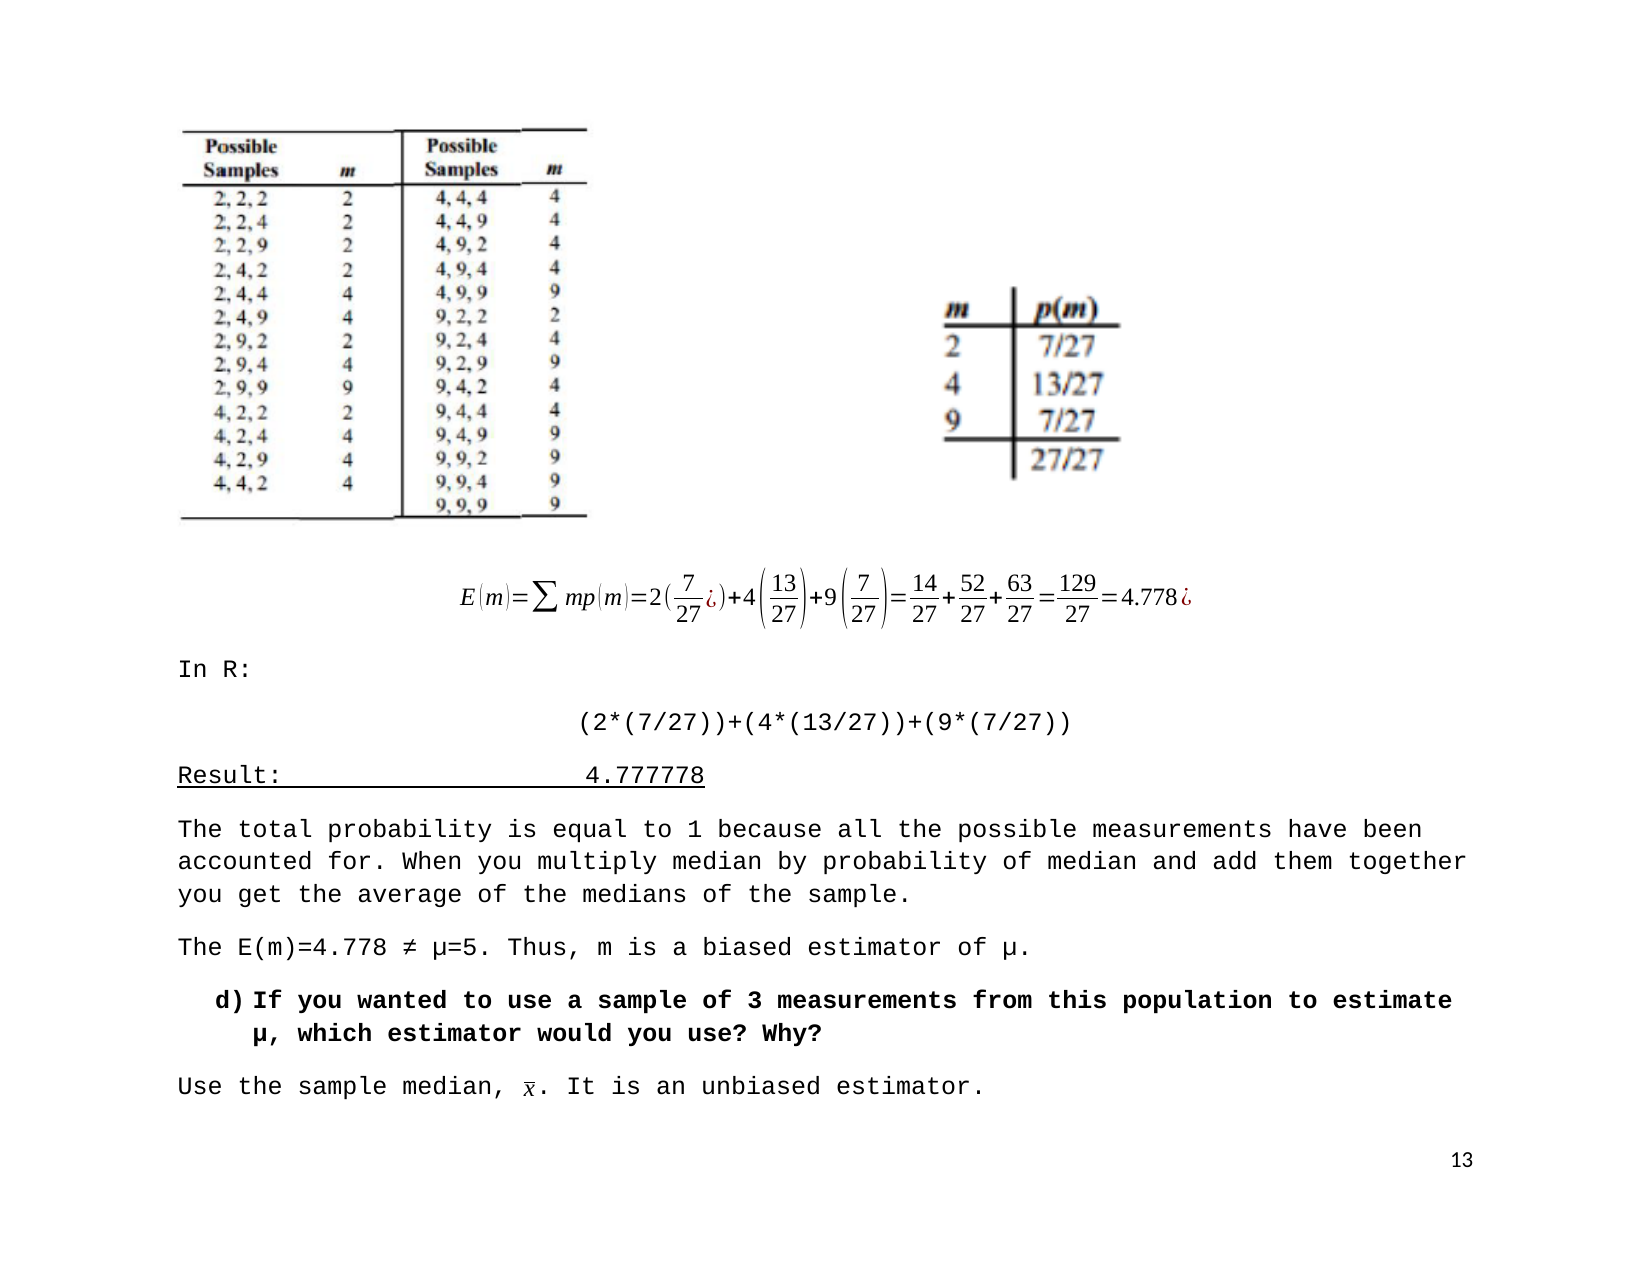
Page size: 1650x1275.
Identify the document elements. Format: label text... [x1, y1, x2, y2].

text Use the sample median, . It is an unbiased estimator. [177, 1074, 1473, 1102]
list If you wanted to use a sample of 3 measurements from this population to estimate μ, which estimator would you use? Why? [215, 988, 1473, 1049]
text In R: [177, 656, 1473, 685]
text (2*(7/27))+(4*(13/27))+(9*(7/27)) [177, 710, 1473, 738]
text Result: 4.777778 [177, 763, 1473, 791]
picture [937, 265, 1129, 495]
picture [177, 118, 601, 542]
text The E(m)=4.778 ≠ µ=5. Thus, m is a biased estimator of µ. [177, 935, 1473, 963]
text The total probability is equal to 1 because all the possible measurements have been accounted for. When you multiply median by probability of median and add them together you get the average of the medians of the sample. [177, 816, 1473, 910]
